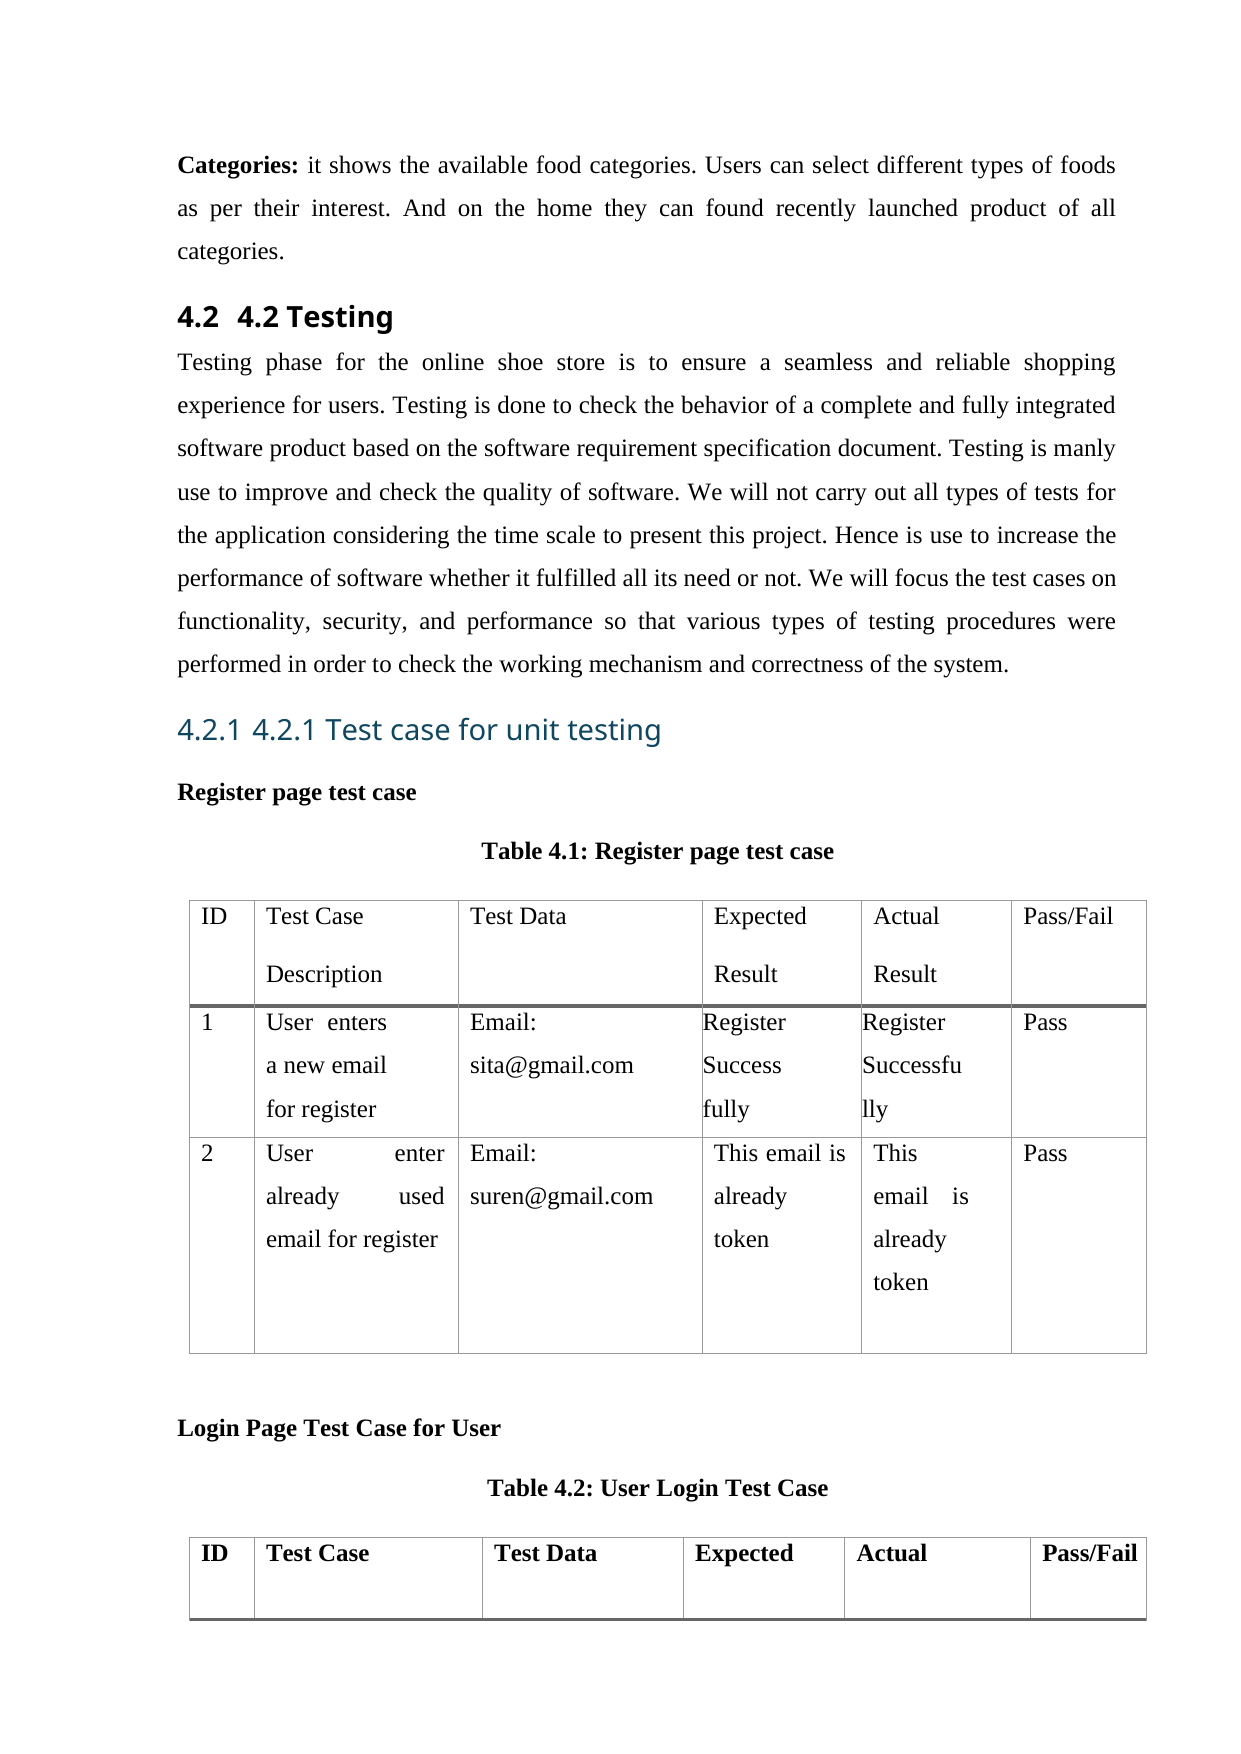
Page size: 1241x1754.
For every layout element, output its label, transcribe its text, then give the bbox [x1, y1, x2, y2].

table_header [255, 1538, 482, 1618]
subtitle 4.2.1 Test case for unit testing [177, 709, 1138, 748]
table_header Test Case Description [255, 901, 458, 1004]
table_cell 2 [190, 1138, 254, 1352]
table_cell Email: sita@gmail.com [459, 1008, 702, 1137]
table_header Actual Result [862, 901, 1011, 1004]
table_cell User enters a new email for register [255, 1008, 458, 1137]
text Categories: it shows the available food categories. Users can select different types of foods as per their interest. And on the home they can found recently launched product of all categories. [177, 150, 1117, 265]
table_header Expected Result [684, 1538, 844, 1618]
table_header Expected Result [703, 901, 861, 1004]
table_cell User enter already used email for register [255, 1138, 458, 1352]
table_header Actual Result [845, 1538, 1030, 1618]
text Table 4.2: User Login Test Case [177, 1473, 1138, 1502]
subtitle 4.2 Testing [177, 296, 1117, 336]
table_cell Email: suren@gmail.com [459, 1138, 702, 1352]
table_cell Pass [1012, 1008, 1146, 1137]
table_header ID [190, 901, 254, 1004]
table_header Test Data [459, 901, 702, 1004]
table_cell Pass [1012, 1138, 1146, 1352]
table_header ID [190, 1538, 254, 1618]
text Testing phase for the online shoe store is to ensure a seamless and reliable shopping experience for users. Testing is done to check the behavior of a complete and fully integrated software product based on the software requirement specification document. Testing is manly use to improve and check the quality of software. We will not carry out all types of tests for the application considering the time scale to present this project. Hence is use to increase the performance of software whether it fulfilled all its need or not. We will focus the test cases on functionality, security, and performance so that various types of testing procedures were performed in order to check the working mechanism and correctness of the system. [177, 347, 1117, 678]
table_header Pass/Fail [1031, 1538, 1146, 1618]
table_header Pass/Fail [1012, 901, 1146, 1004]
table_header Test Data [483, 1538, 683, 1618]
table_cell This email is already token [862, 1138, 1011, 1352]
text Login Page Test Case for User [177, 1413, 1138, 1442]
text Register page test case [177, 777, 1138, 805]
table_cell 1 [190, 1008, 254, 1137]
table_cell Register Successfully [703, 1008, 861, 1137]
text Table 4.1: Register page test case [177, 836, 1138, 865]
table_cell This email is already token [703, 1138, 861, 1352]
table_cell Register Successfully [862, 1008, 1011, 1137]
